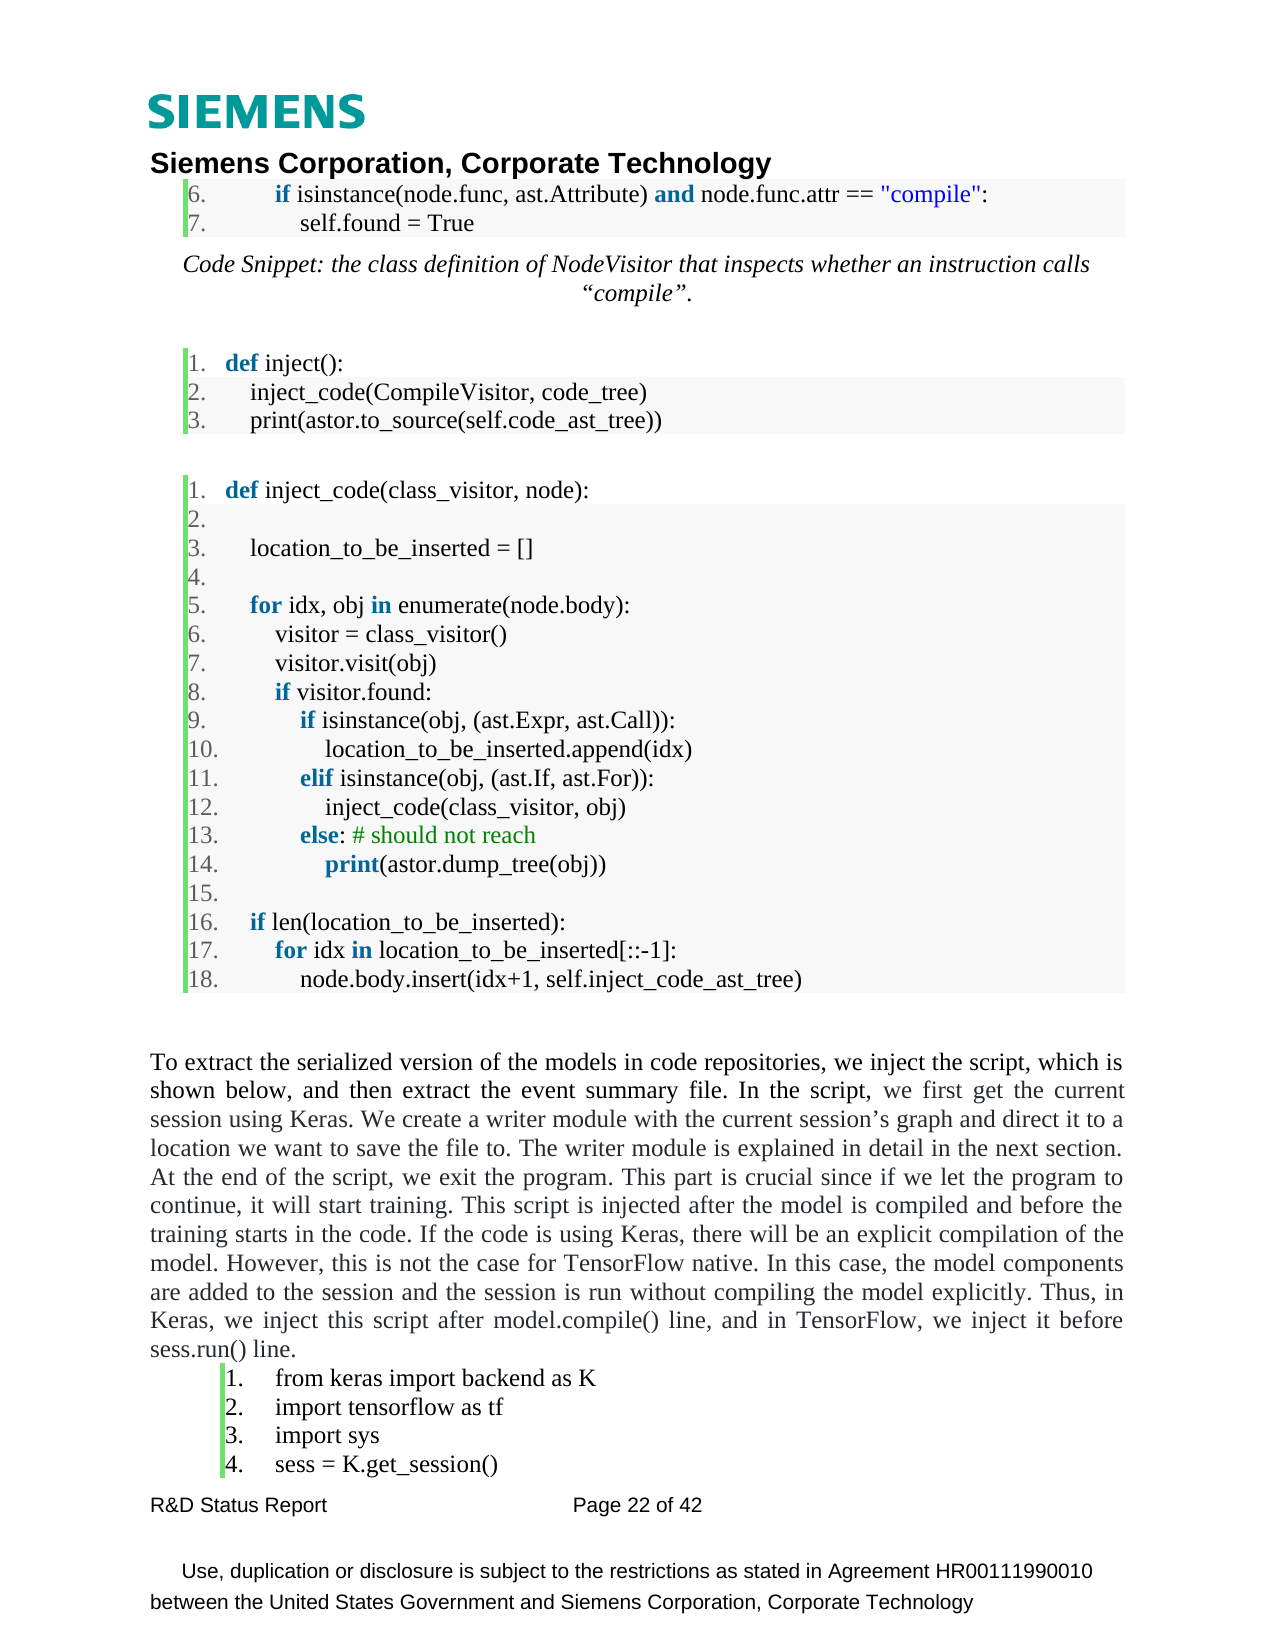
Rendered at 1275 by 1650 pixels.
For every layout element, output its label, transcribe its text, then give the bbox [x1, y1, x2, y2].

list inject_code(CompileVisitor, code_tree) [188, 377, 1125, 405]
list if isinstance(node.func, ast.Attribute) and node.func.attr == "compile": [188, 179, 1125, 208]
list if visitor.found: [188, 677, 1125, 705]
list for idx, obj in enumerate(node.body): [188, 590, 1125, 619]
list if isinstance(obj, (ast.Expr, ast.Call)): [188, 705, 1125, 734]
list def inject_code(class_visitor, node): [188, 475, 1125, 504]
list def inject(): [188, 348, 1125, 377]
list elif isinstance(obj, (ast.If, ast.For)): [188, 763, 1125, 792]
list import tensorflow as tf [225, 1392, 1125, 1420]
list location_to_be_inserted = [] [188, 533, 1125, 562]
list visitor.visit(obj) [188, 648, 1125, 677]
list visitor = class_visitor() [188, 619, 1125, 648]
list sess = K.get_session() [225, 1449, 1125, 1478]
list print(astor.dump_tree(obj)) [188, 849, 1125, 878]
list from keras import backend as K [225, 1363, 1125, 1392]
list print(astor.to_source(self.code_ast_tree)) [188, 405, 1125, 434]
list inject_code(class_visitor, obj) [188, 792, 1125, 820]
text To extract the serialized version of the models in code repositories, we inject the script, which is shown below, and then extract the event summary file. In the script, we first get the current session using Keras. We create a writer module with the current session’s graph and direct it to a location we want to save the file to. The writer module is explained in detail in the next section. At the end of the script, we exit the program. This part is crucial since if we let the program to continue, it will start training. This script is injected after the model is compiled and before the training starts in the code. If the code is using Keras, there will be an explicit compilation of the model. However, this is not the case for TensorFlow native. In this case, the model components are added to the session and the session is run without compiling the model explicitly. Thus, in Keras, we inject this script after model.compile() line, and in TensorFlow, we inject it before sess.run() line. [150, 1047, 1125, 1363]
list if len(location_to_be_inserted): [188, 907, 1125, 935]
list node.body.insert(idx+1, self.inject_code_ast_tree) [188, 964, 1125, 993]
list for idx in location_to_be_inserted[::-1]: [188, 935, 1125, 964]
list import sys [225, 1420, 1125, 1449]
text Code Snippet: the class definition of NodeVisitor that inspects whether an instruction calls “compile”. [150, 249, 1125, 307]
list else: # should not reach [188, 820, 1125, 849]
list location_to_be_inserted.append(idx) [188, 734, 1125, 763]
list self.found = True [188, 208, 1125, 237]
